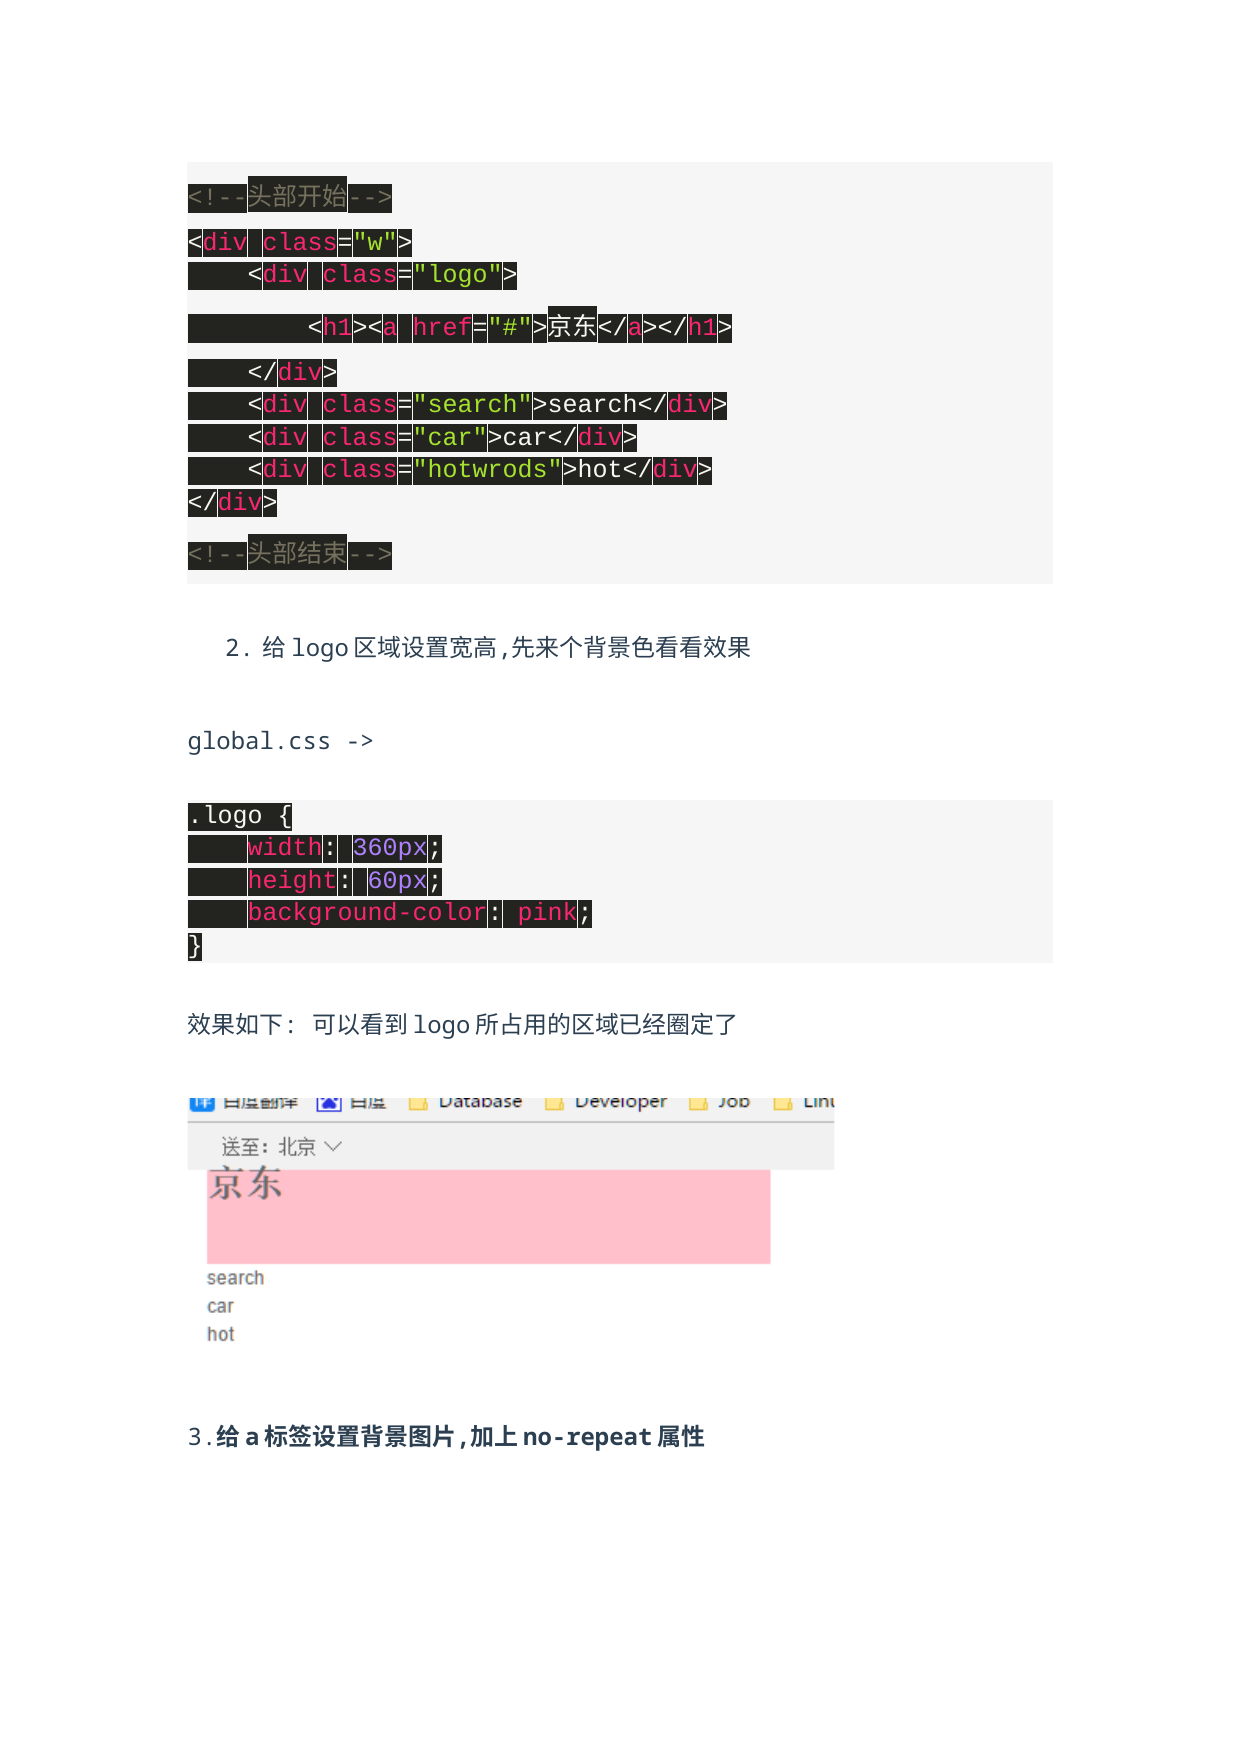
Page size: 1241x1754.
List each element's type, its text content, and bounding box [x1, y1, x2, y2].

picture [187, 1098, 835, 1360]
text 效果如下: 可以看到logo所占用的区域已经圈定了 [187, 990, 1053, 1055]
text .logo { width: 360px; height: 60px; background-color: pink; } [187, 800, 1053, 963]
text 3.给a标签设置背景图片,加上no-repeat属性 [187, 1403, 1053, 1468]
list 给logo区域设置宽高,先来个背景色看看效果 [225, 614, 1053, 679]
text <!--头部开始--> <div class="w"> <div class="logo"> <h1><a href="#">京东</a></h1> </div> <div class="search">search</div> <div class="car">car</div> <div class="hotwrods">hot</div> </div> <!--头部结束--> [187, 162, 1053, 584]
text global.css -> [187, 708, 1053, 773]
